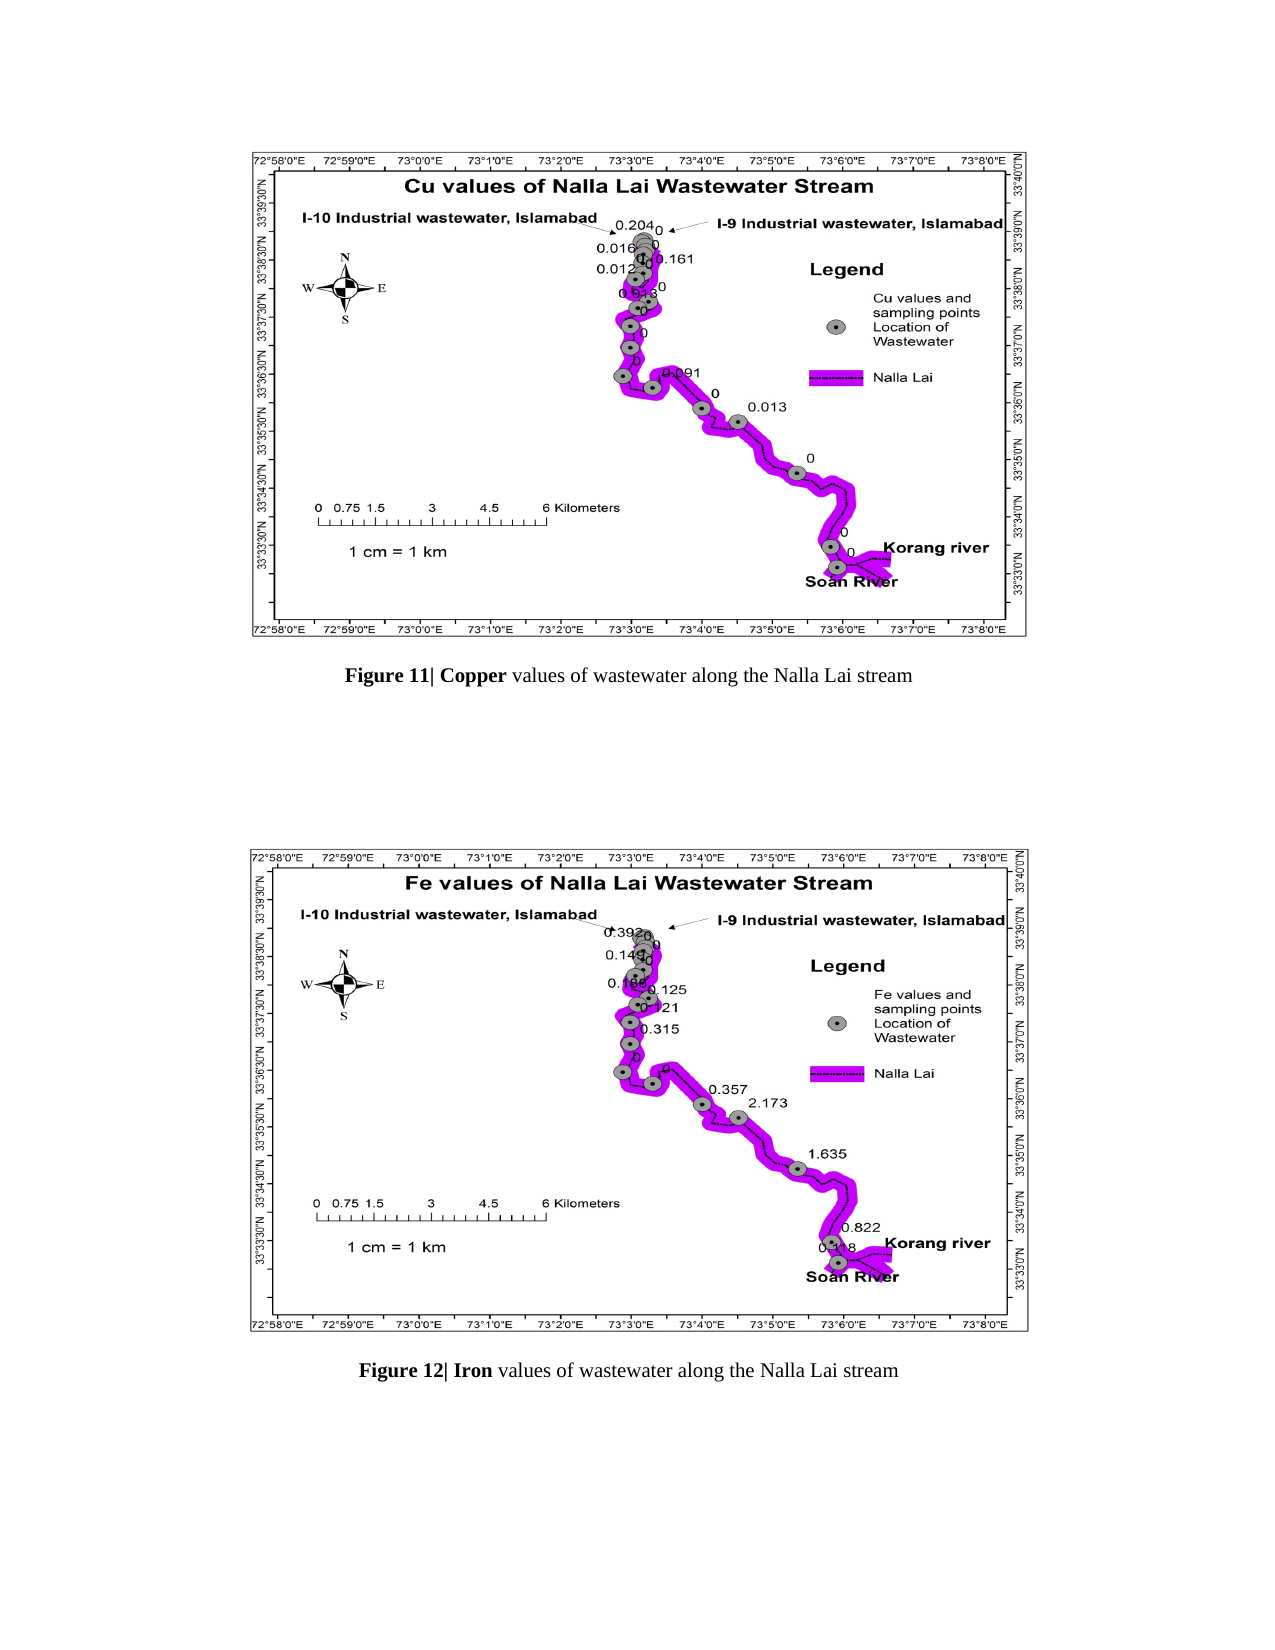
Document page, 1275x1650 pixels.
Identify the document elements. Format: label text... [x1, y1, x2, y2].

text Figure 11| Copper values of wastewater along the Nalla Lai stream [150, 663, 1107, 687]
text Figure 12| Iron values of wastewater along the Nalla Lai stream [150, 1358, 1107, 1382]
picture [246, 150, 1029, 639]
picture [244, 846, 1031, 1334]
